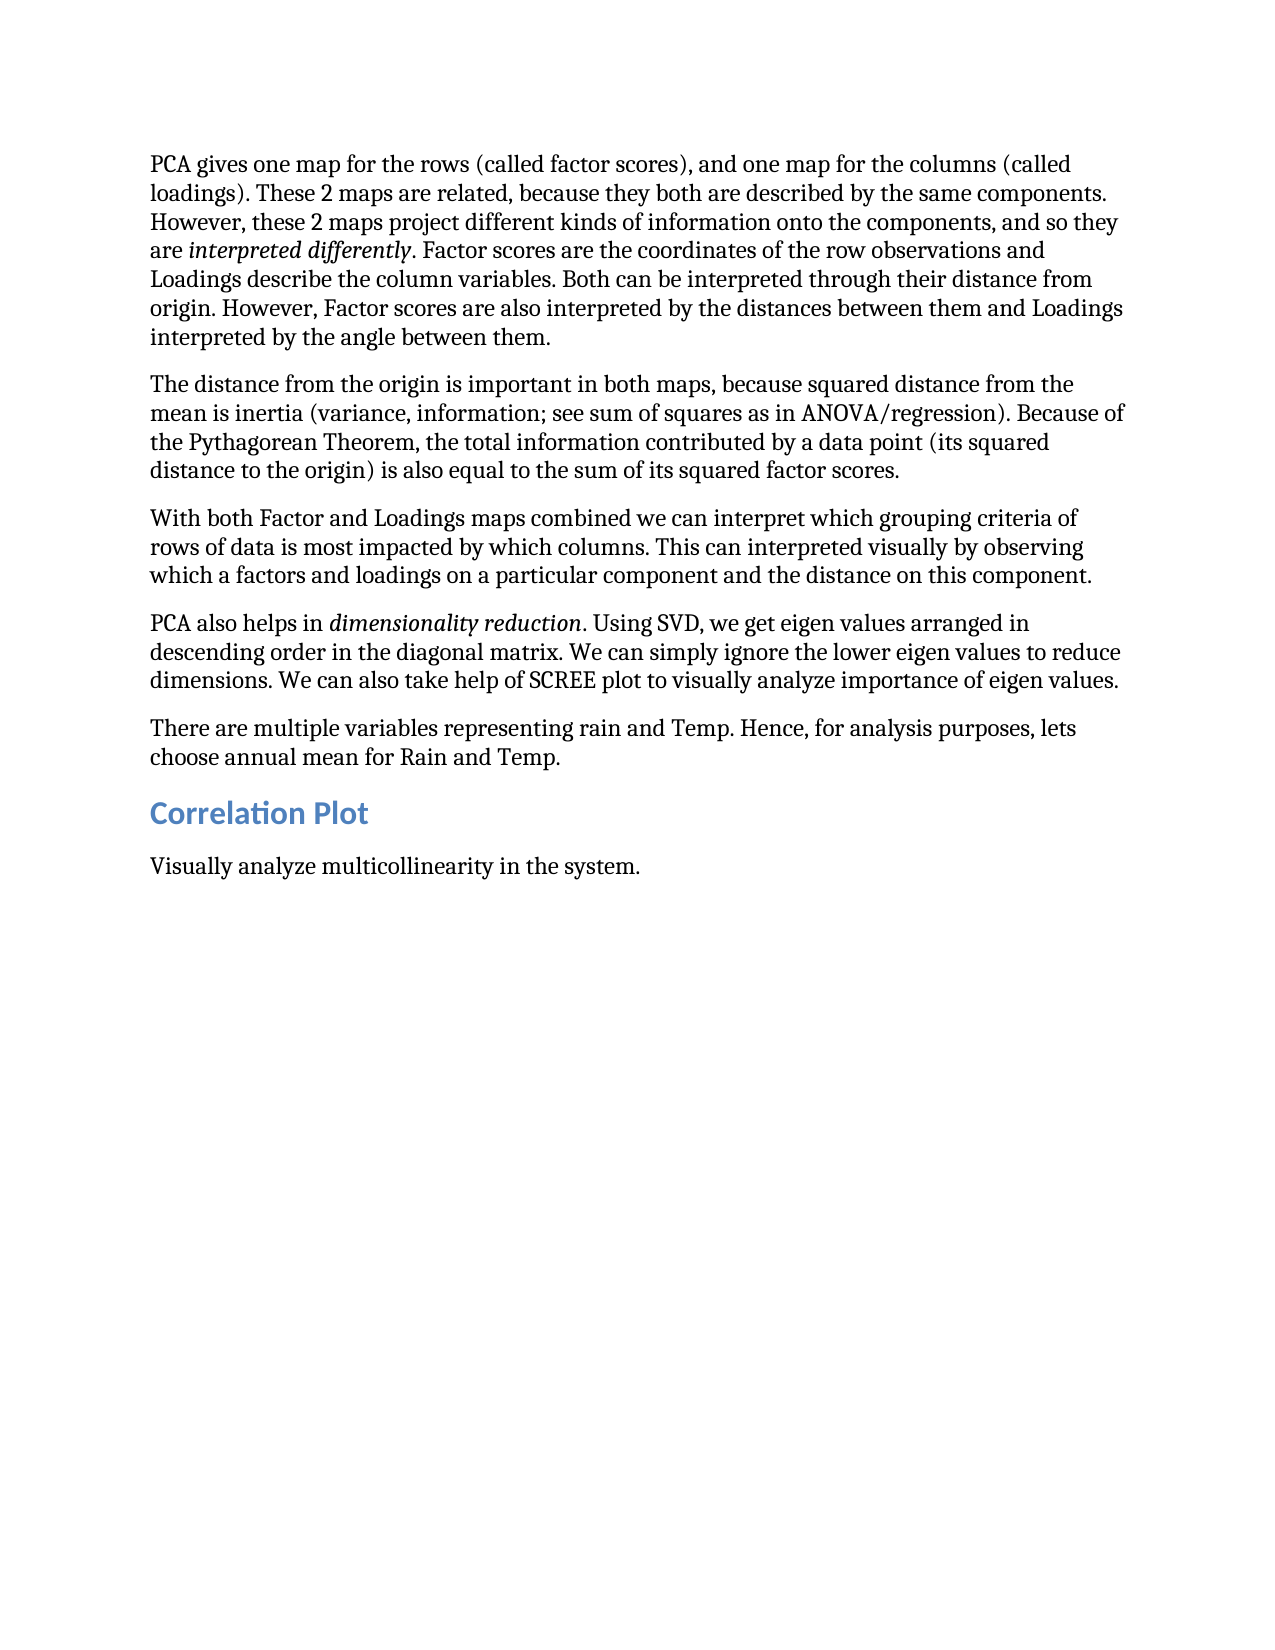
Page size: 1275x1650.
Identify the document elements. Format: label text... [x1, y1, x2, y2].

text PCA also helps in dimensionality reduction. Using SVD, we get eigen values arranged in descending order in the diagonal matrix. We can simply ignore the lower eigen values to reduce dimensions. We can also take help of SCREE plot to visually analyze importance of eigen values. [150, 609, 1125, 695]
text PCA gives one map for the rows (called factor scores), and one map for the columns (called loadings). These 2 maps are related, because they both are described by the same components. However, these 2 maps project different kinds of information onto the components, and so they are interpreted differently. Factor scores are the coordinates of the row observations and Loadings describe the column variables. Both can be interpreted through their distance from origin. However, Factor scores are also interpreted by the distances between them and Loadings interpreted by the angle between them. [150, 150, 1125, 351]
text With both Factor and Loadings maps combined we can interpret which grouping criteria of rows of data is most impacted by which columns. This can interpreted visually by observing which a factors and loadings on a particular component and the distance on this component. [150, 504, 1125, 590]
text There are multiple variables representing rain and Temp. Hence, for analysis purposes, lets choose annual mean for Rain and Temp. [150, 714, 1125, 771]
text The distance from the origin is important in both maps, because squared distance from the mean is inertia (variance, information; see sum of squares as in ANOVA/regression). Because of the Pythagorean Theorem, the total information contributed by a data point (its squared distance to the origin) is also equal to the sum of its squared factor scores. [150, 370, 1125, 485]
text Visually analyze multicollinearity in the system. [150, 852, 1125, 880]
subtitle Correlation Plot [150, 792, 1125, 833]
